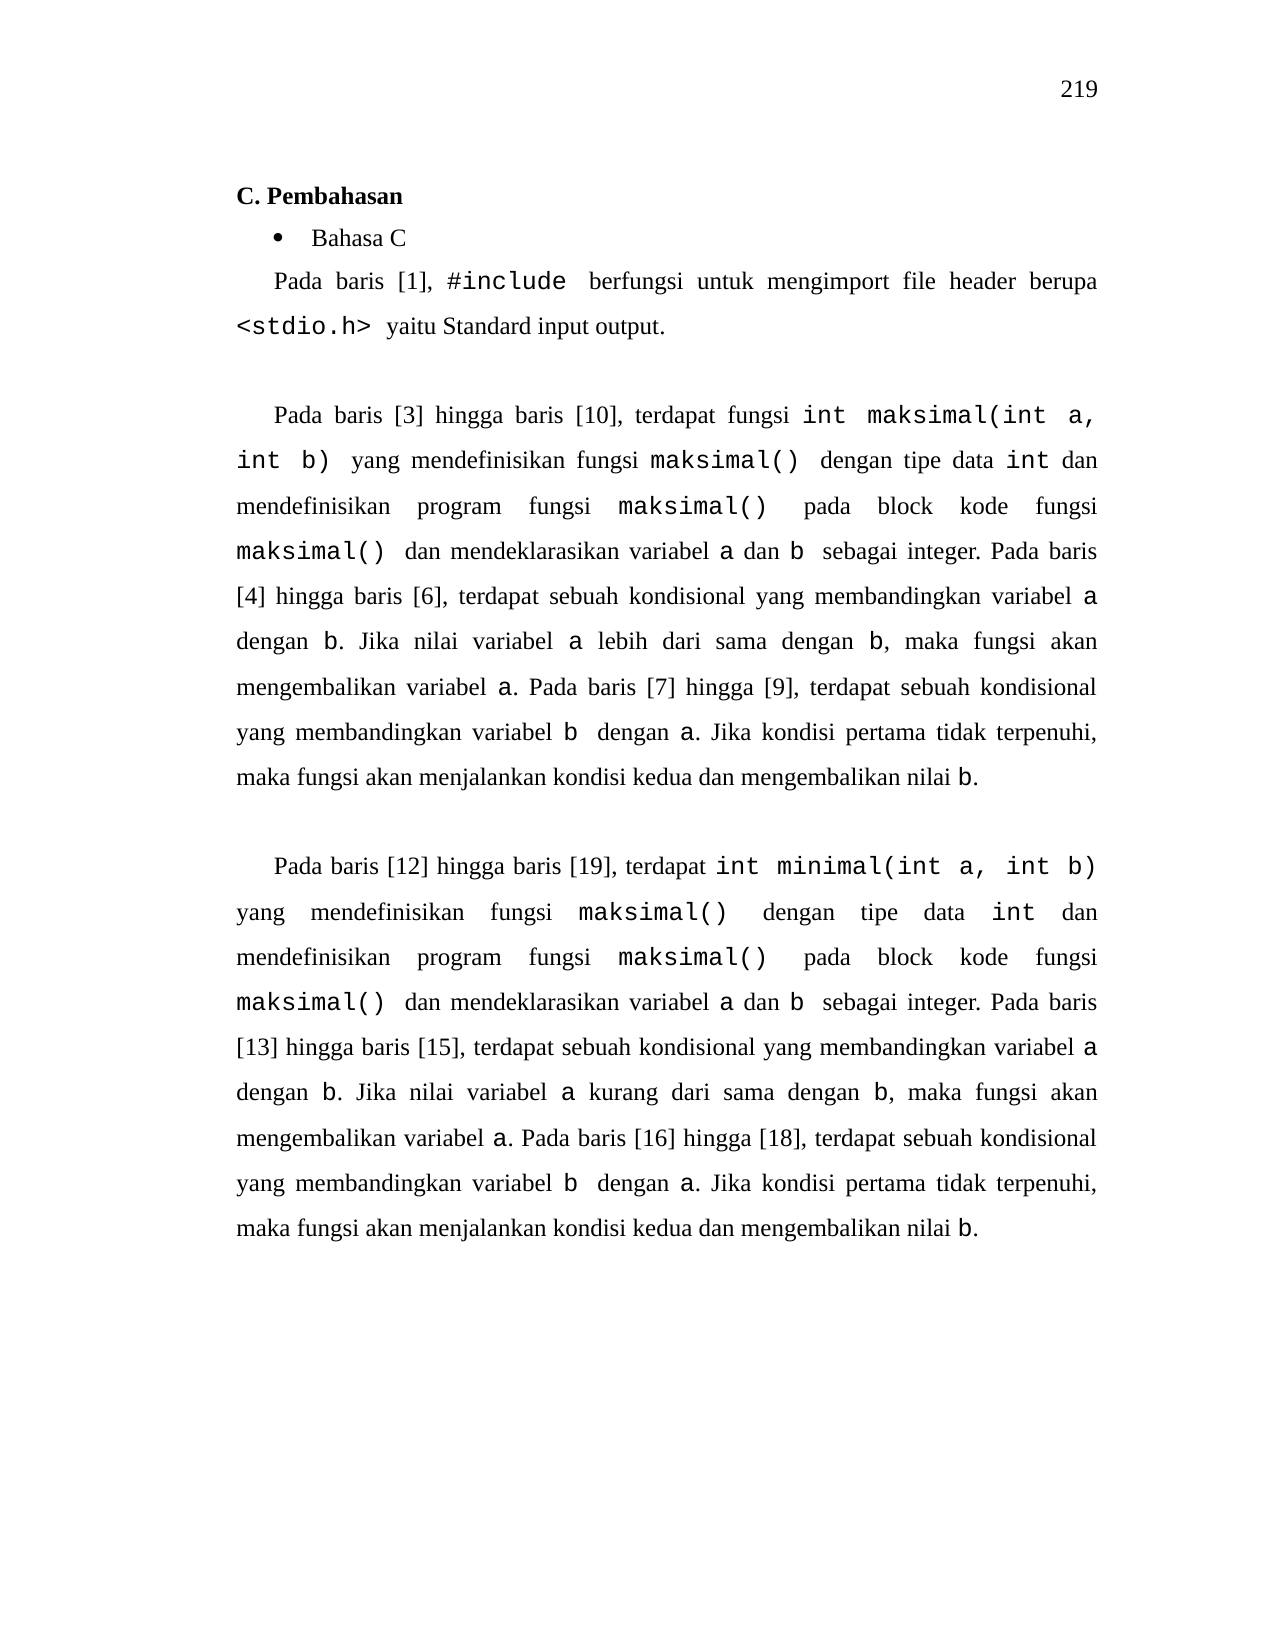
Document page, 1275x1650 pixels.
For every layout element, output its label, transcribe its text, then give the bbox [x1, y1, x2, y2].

subtitle C. Pembahasan [236, 181, 1098, 210]
text Pada baris [1], #include berfungsi untuk mengimport file header berupa <stdio.h> yaitu Standard input output. [236, 266, 1098, 342]
list Bahasa C [274, 223, 1098, 251]
text Pada baris [12] hingga baris [19], terdapat int minimal(int a, int b) yang mendefinisikan fungsi maksimal() dengan tipe data int dan mendefinisikan program fungsi maksimal() pada block kode fungsi maksimal() dan mendeklarasikan variabel a dan b sebagai integer. Pada baris [13] hingga baris [15], terdapat sebuah kondisional yang membandingkan variabel a dengan b. Jika nilai variabel a kurang dari sama dengan b, maka fungsi akan mengembalikan variabel a. Pada baris [16] hingga [18], terdapat sebuah kondisional yang membandingkan variabel b dengan a. Jika kondisi pertama tidak terpenuhi, maka fungsi akan menjalankan kondisi kedua dan mengembalikan nilai b. [236, 851, 1098, 1244]
text Pada baris [3] hingga baris [10], terdapat fungsi int maksimal(int a, int b) yang mendefinisikan fungsi maksimal() dengan tipe data int dan mendefinisikan program fungsi maksimal() pada block kode fungsi maksimal() dan mendeklarasikan variabel a dan b sebagai integer. Pada baris [4] hingga baris [6], terdapat sebuah kondisional yang membandingkan variabel a dengan b. Jika nilai variabel a lebih dari sama dengan b, maka fungsi akan mengembalikan variabel a. Pada baris [7] hingga [9], terdapat sebuah kondisional yang membandingkan variabel b dengan a. Jika kondisi pertama tidak terpenuhi, maka fungsi akan menjalankan kondisi kedua dan mengembalikan nilai b. [236, 400, 1098, 793]
